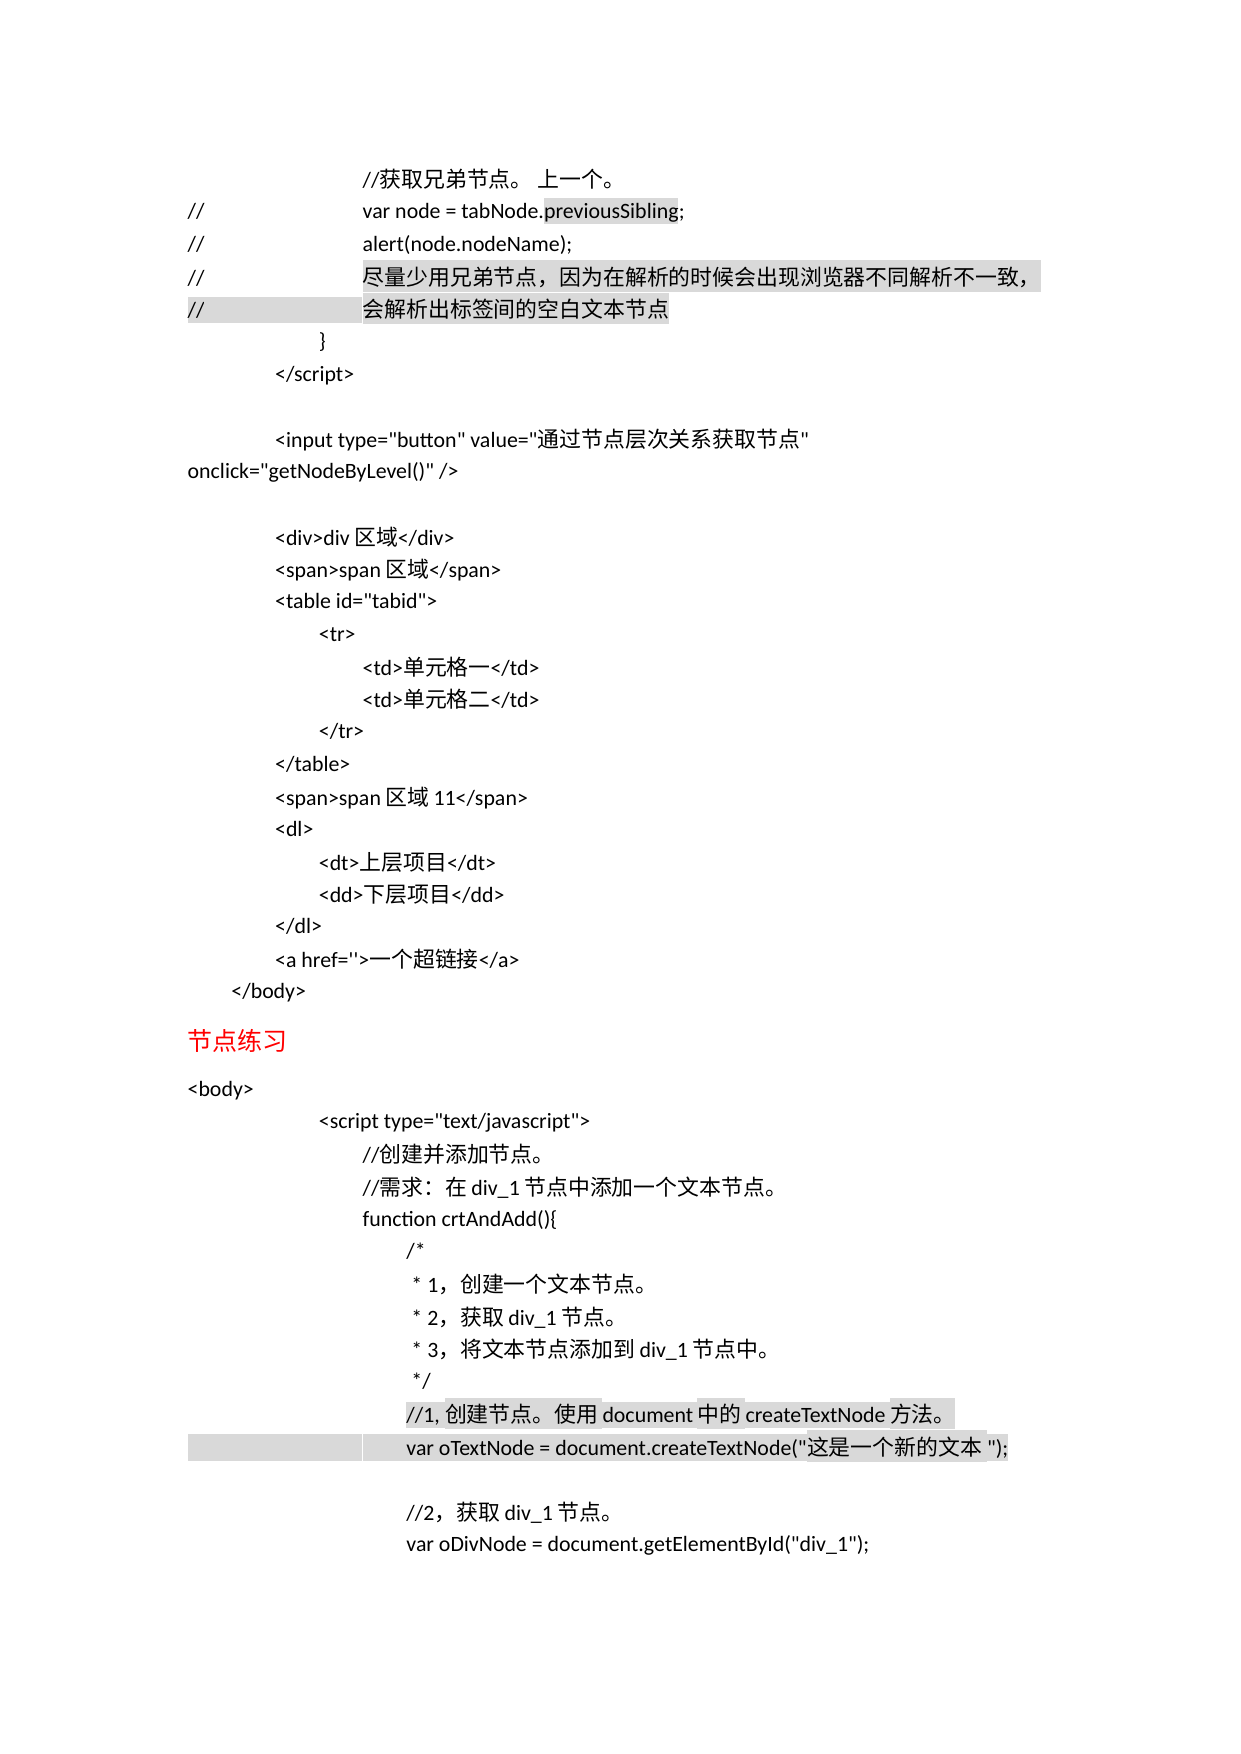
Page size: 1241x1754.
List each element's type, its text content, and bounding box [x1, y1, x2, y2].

text <span>span区域11</span> [187, 779, 1053, 812]
text <span>span区域</span> [187, 552, 1053, 584]
text <body> [187, 1072, 1053, 1104]
text //需求：在div_1节点中添加一个文本节点。 [187, 1169, 1053, 1202]
text // 会解析出标签间的空白文本节点 [187, 292, 1053, 324]
text * 1，创建一个文本节点。 [187, 1267, 1053, 1299]
text * 2，获取div_1节点。 [187, 1299, 1053, 1332]
text //2，获取div_1节点。 [187, 1494, 1053, 1527]
text var oDivNode = document.getElementById("div_1"); [187, 1527, 1053, 1559]
text //1, 创建节点。使用document中的createTextNode方法。 [187, 1397, 1053, 1429]
text <dl> [187, 812, 1053, 844]
text <script type="text/javascript"> [187, 1104, 1053, 1137]
text <table id="tabid"> [187, 584, 1053, 617]
text </script> [187, 357, 1053, 389]
text //创建并添加节点。 [187, 1137, 1053, 1169]
text 节点练习 [187, 1007, 1053, 1072]
text <div>div区域</div> [187, 519, 1053, 552]
text } [187, 324, 1053, 357]
text <a href=''>一个超链接</a> [187, 942, 1053, 974]
text <input type="button" value="通过节点层次关系获取节点" onclick="getNodeByLevel()" /> [187, 422, 1053, 487]
text /* [187, 1234, 1053, 1267]
text // 尽量少用兄弟节点，因为在解析的时候会出现浏览器不同解析不一致， [187, 259, 1053, 292]
text */ [187, 1364, 1053, 1397]
text </tr> [187, 714, 1053, 747]
text function crtAndAdd(){ [187, 1202, 1053, 1234]
text </table> [187, 747, 1053, 779]
text <td>单元格一</td> [187, 649, 1053, 682]
text var oTextNode = document.createTextNode("这是一个新的文本 "); [187, 1429, 1053, 1462]
text <dd>下层项目</dd> [187, 877, 1053, 909]
text <tr> [187, 617, 1053, 649]
text <td>单元格二</td> [187, 682, 1053, 714]
text <dt>上层项目</dt> [187, 844, 1053, 877]
text </body> [187, 974, 1053, 1007]
text * 3，将文本节点添加到div_1节点中。 [187, 1332, 1053, 1364]
text </dl> [187, 909, 1053, 942]
text // alert(node.nodeName); [187, 227, 1053, 259]
text //获取兄弟节点。 上一个。 [187, 162, 1053, 194]
text // var node = tabNode.previousSibling; [187, 194, 1053, 227]
